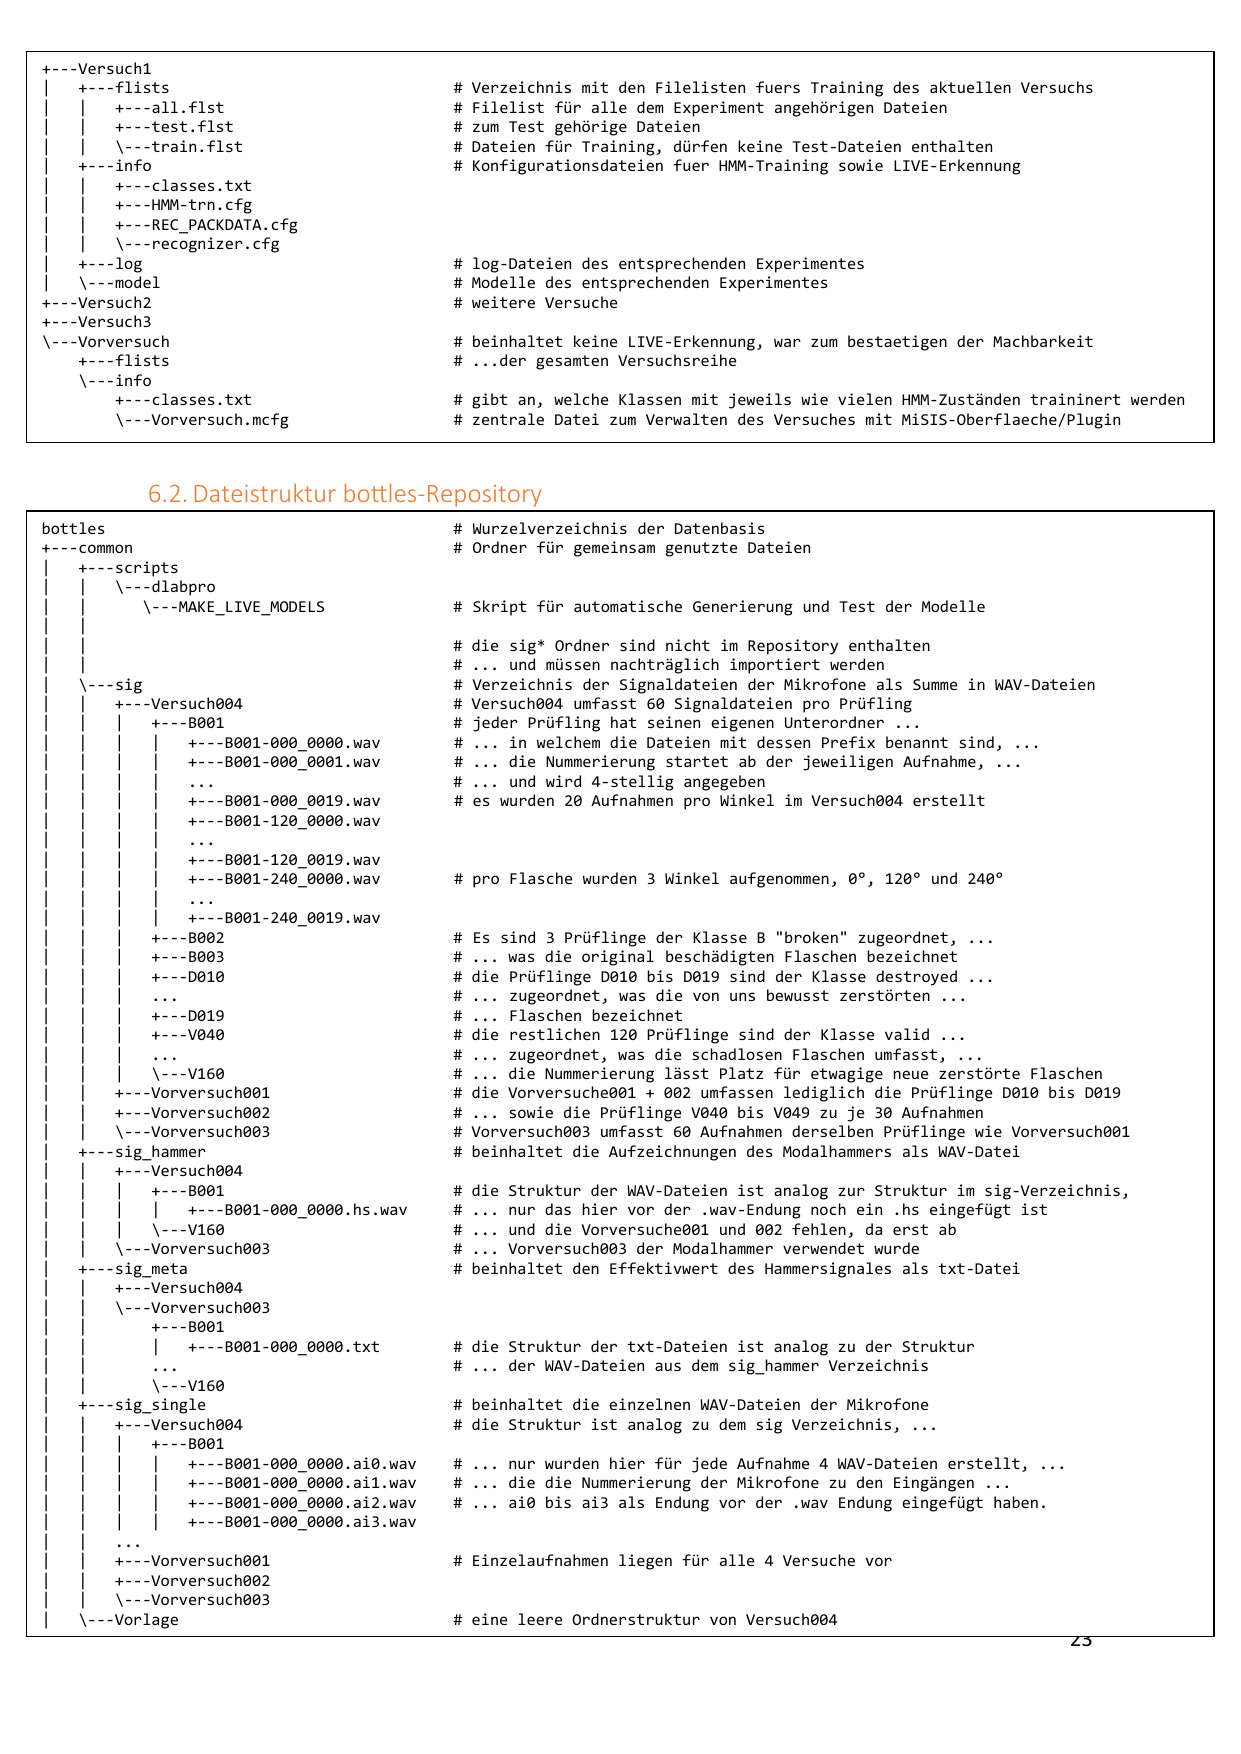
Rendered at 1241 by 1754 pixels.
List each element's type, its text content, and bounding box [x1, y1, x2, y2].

subtitle Dateistruktur bottles-Repository [148, 476, 1093, 509]
